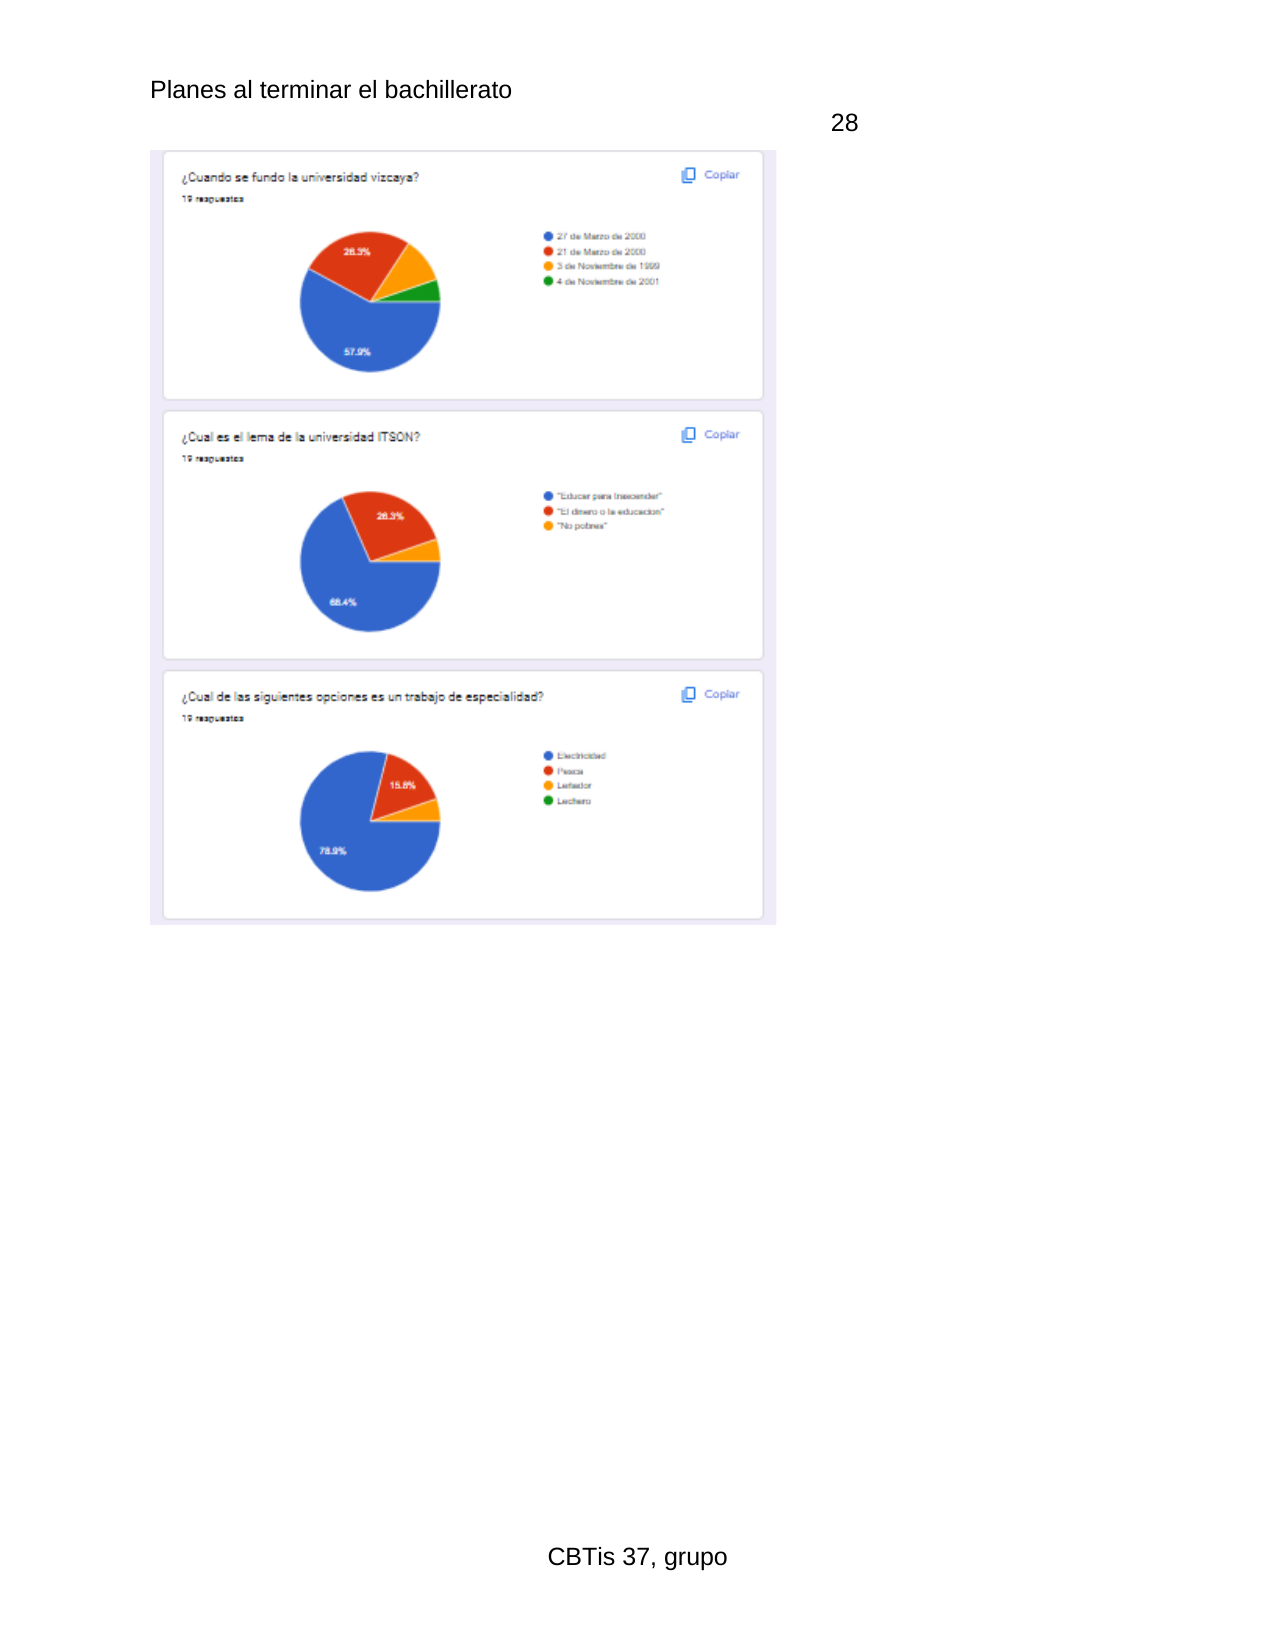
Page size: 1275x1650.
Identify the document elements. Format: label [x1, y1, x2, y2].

picture [150, 150, 777, 925]
